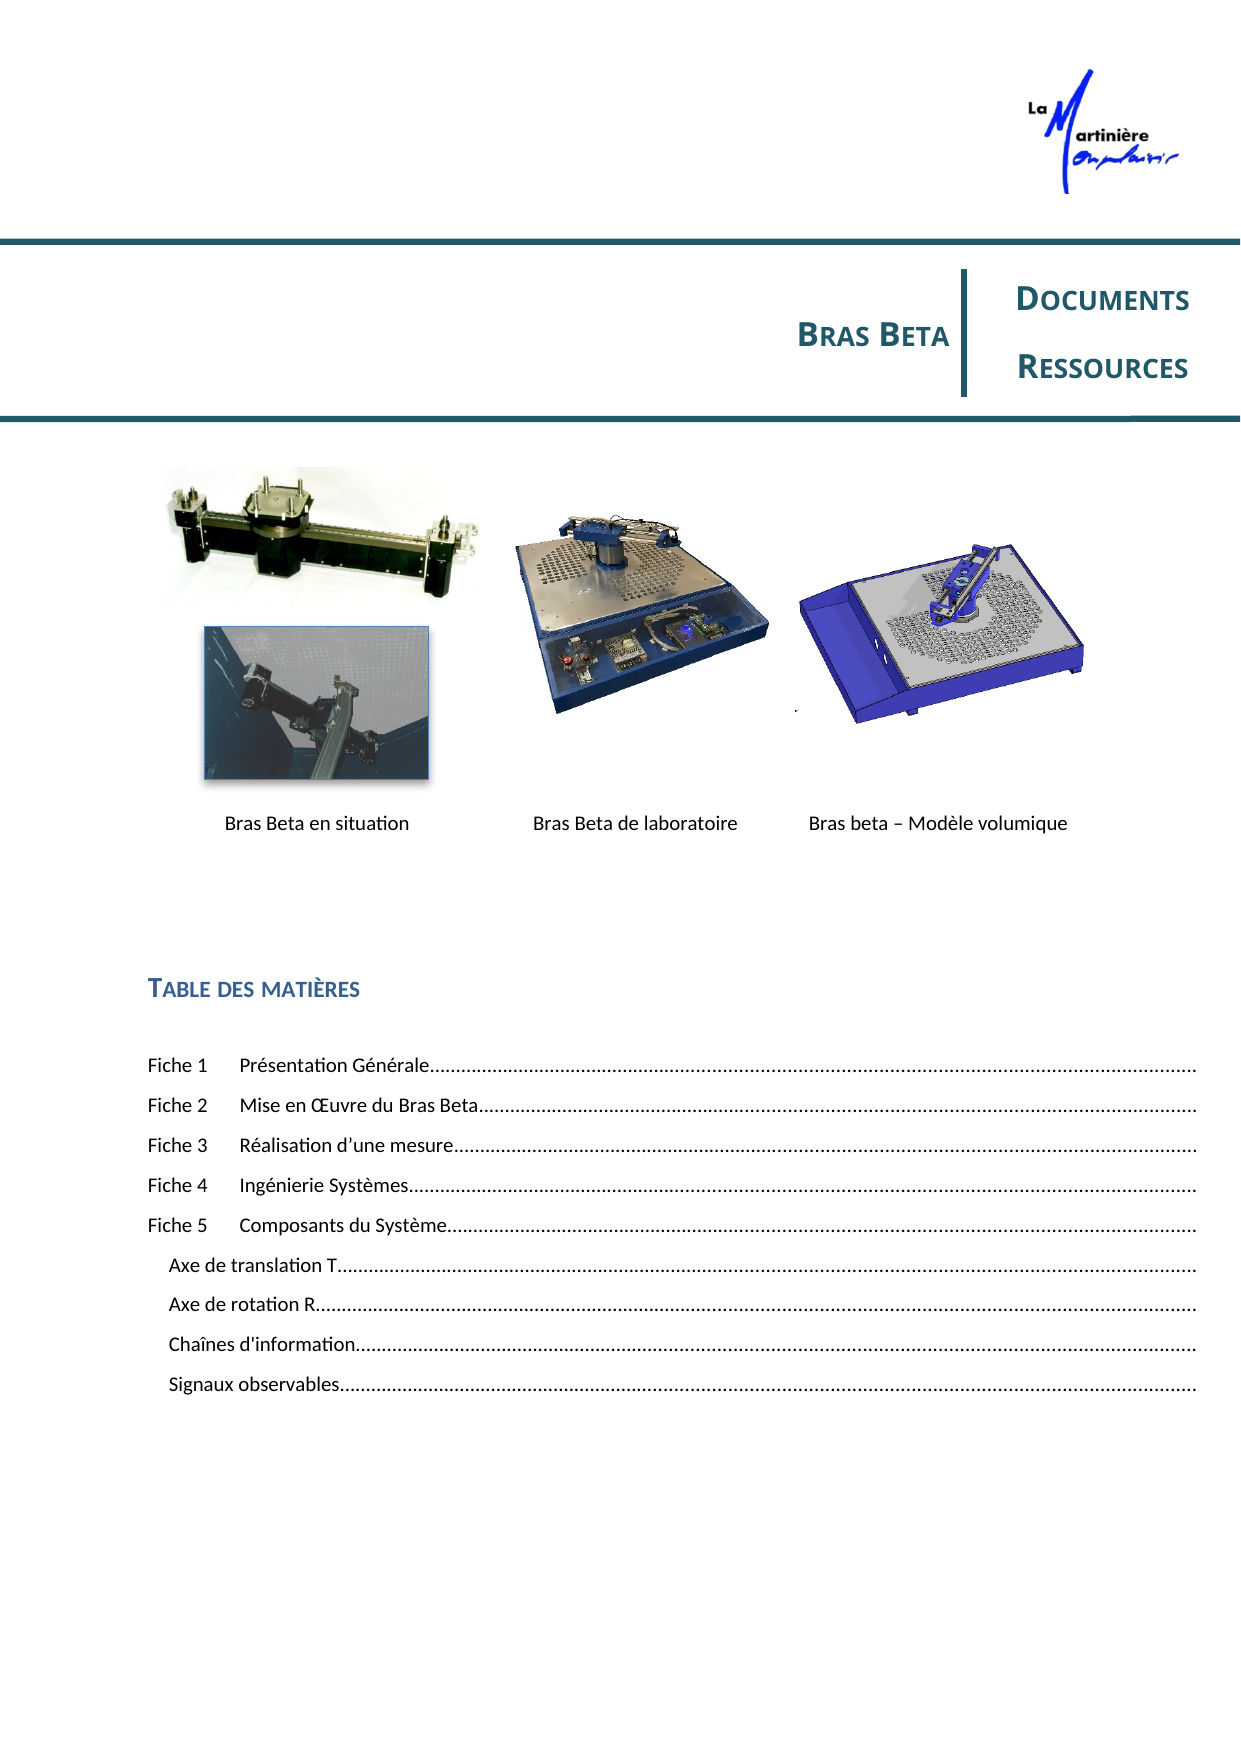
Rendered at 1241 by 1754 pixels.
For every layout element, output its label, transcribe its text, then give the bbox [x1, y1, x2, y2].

table_cell Bras beta – Modèle volumique [784, 811, 1093, 848]
table_cell Bras Beta de laboratoire [487, 811, 784, 848]
table_header [148, 468, 487, 811]
picture [205, 627, 428, 779]
table_header [784, 468, 1093, 811]
picture [1027, 69, 1179, 194]
picture [158, 467, 481, 608]
table_header [487, 468, 784, 811]
picture [795, 540, 1086, 726]
picture [502, 503, 782, 727]
table_cell Bras Beta en situation [148, 811, 487, 848]
